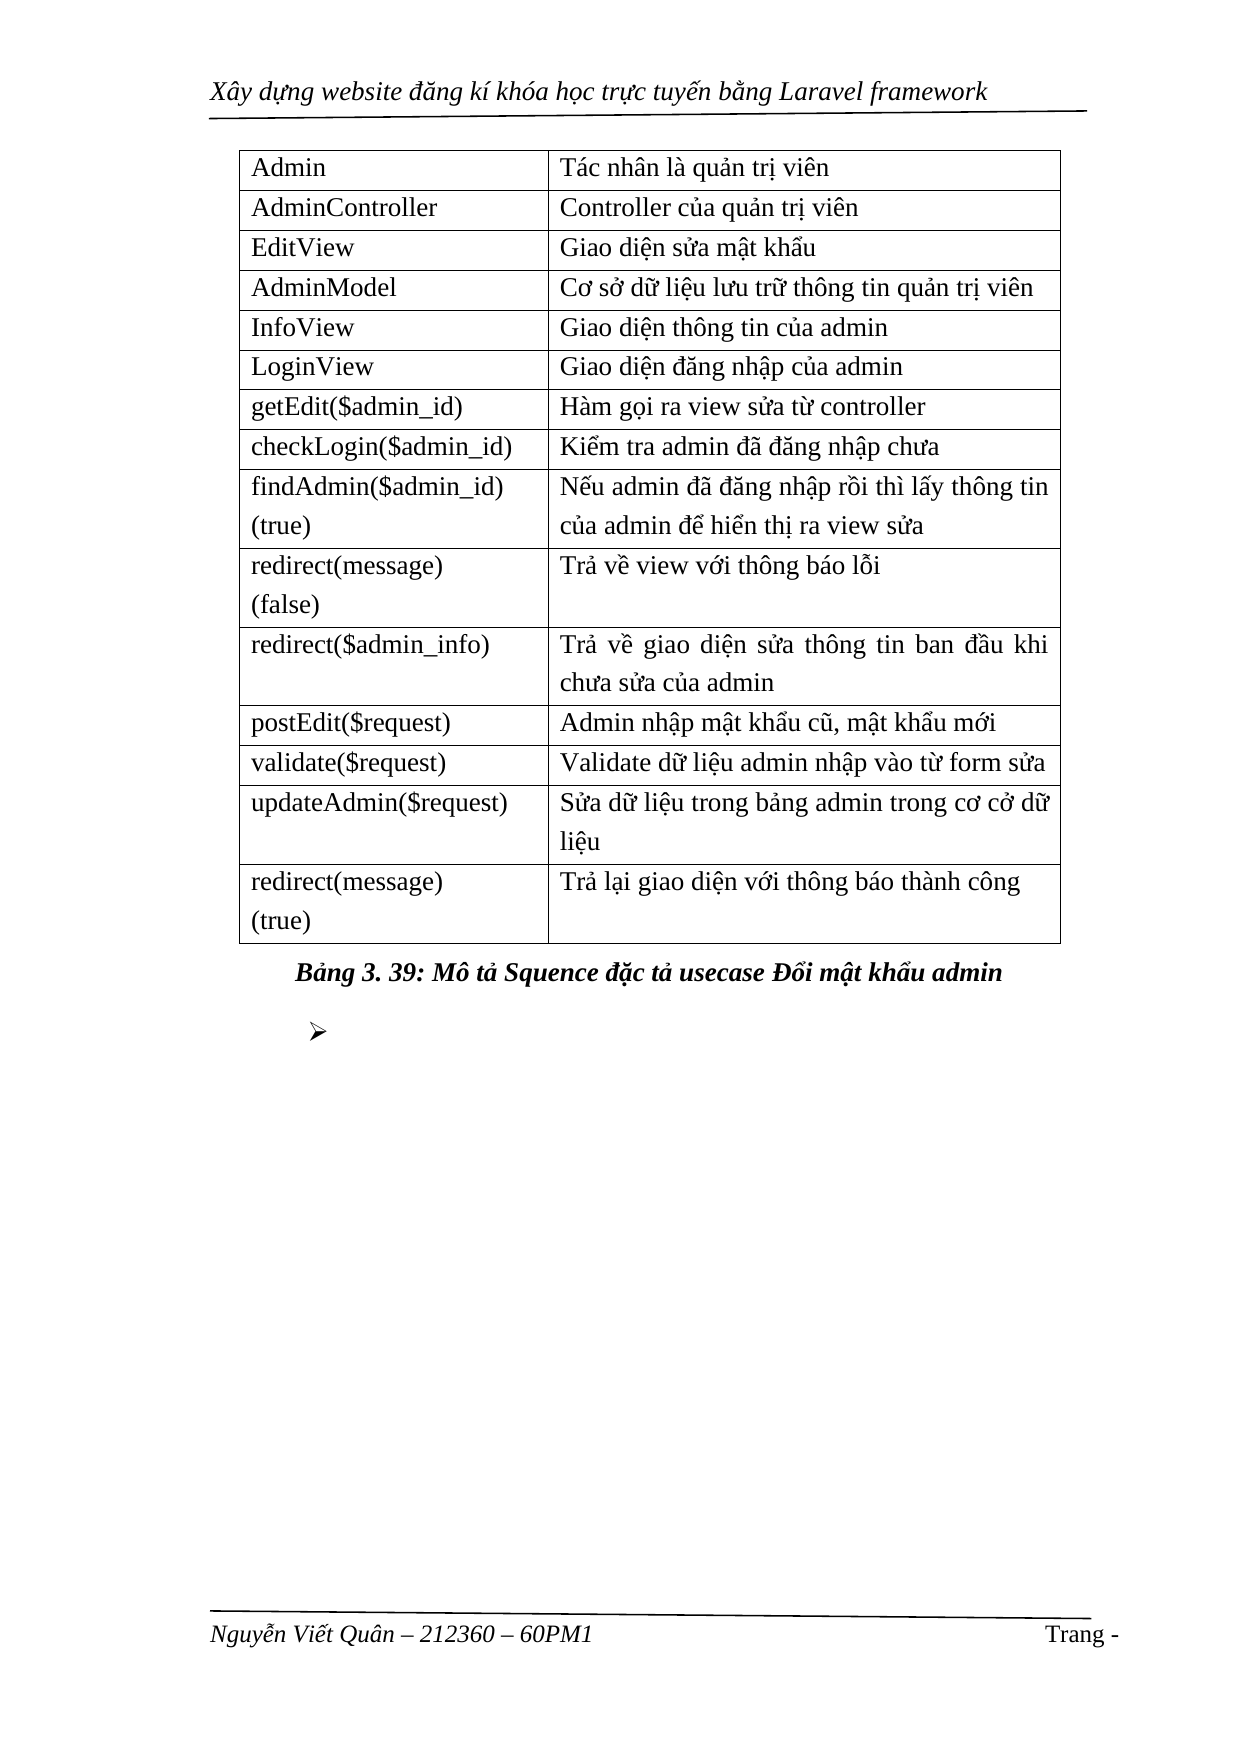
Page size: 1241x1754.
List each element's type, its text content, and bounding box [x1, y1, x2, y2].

table_cell Kiểm tra admin đã đăng nhập chưa [549, 430, 1060, 469]
table_cell LoginView [240, 351, 548, 389]
table_cell updateAdmin($request) [240, 786, 548, 864]
table_cell redirect($admin_info) [240, 628, 548, 705]
table_cell getEdit($admin_id) [240, 390, 548, 429]
table_cell validate($request) [240, 746, 548, 785]
table_cell checkLogin($admin_id) [240, 430, 548, 469]
table_cell InfoView [240, 311, 548, 349]
table_cell Trả về view với thông báo lỗi [549, 549, 1060, 627]
table_cell EditView [240, 231, 548, 270]
table_cell Admin nhập mật khẩu cũ, mật khẩu mới [549, 706, 1060, 745]
table_cell Cơ sở dữ liệu lưu trữ thông tin quản trị viên [549, 271, 1060, 309]
table_header Admin [240, 151, 548, 190]
table_cell postEdit($request) [240, 706, 548, 745]
table_cell Hàm gọi ra view sửa từ controller [549, 390, 1060, 429]
table_cell Giao diện sửa mật khẩu [549, 231, 1060, 270]
table_cell Giao diện đăng nhập của admin [549, 351, 1060, 389]
table_cell redirect(message) (false) [240, 549, 548, 627]
table_cell Sửa dữ liệu trong bảng admin trong cơ cở dữ liệu [549, 786, 1060, 864]
table_cell AdminController [240, 191, 548, 230]
table_cell Trả lại giao diện với thông báo thành công [549, 865, 1060, 943]
table_cell Nếu admin đã đăng nhập rồi thì lấy thông tin của admin để hiển thị ra view sửa [549, 470, 1060, 548]
table_cell findAdmin($admin_id) (true) [240, 470, 548, 548]
table_header Tác nhân là quản trị viên [549, 151, 1060, 190]
table_cell redirect(message) (true) [240, 865, 548, 943]
table_cell Validate dữ liệu admin nhập vào từ form sửa [549, 746, 1060, 785]
table_cell Controller của quản trị viên [549, 191, 1060, 230]
table_cell Trả về giao diện sửa thông tin ban đầu khi chưa sửa của admin [549, 628, 1060, 705]
table_cell AdminModel [240, 271, 548, 309]
table_cell Giao diện thông tin của admin [549, 311, 1060, 349]
